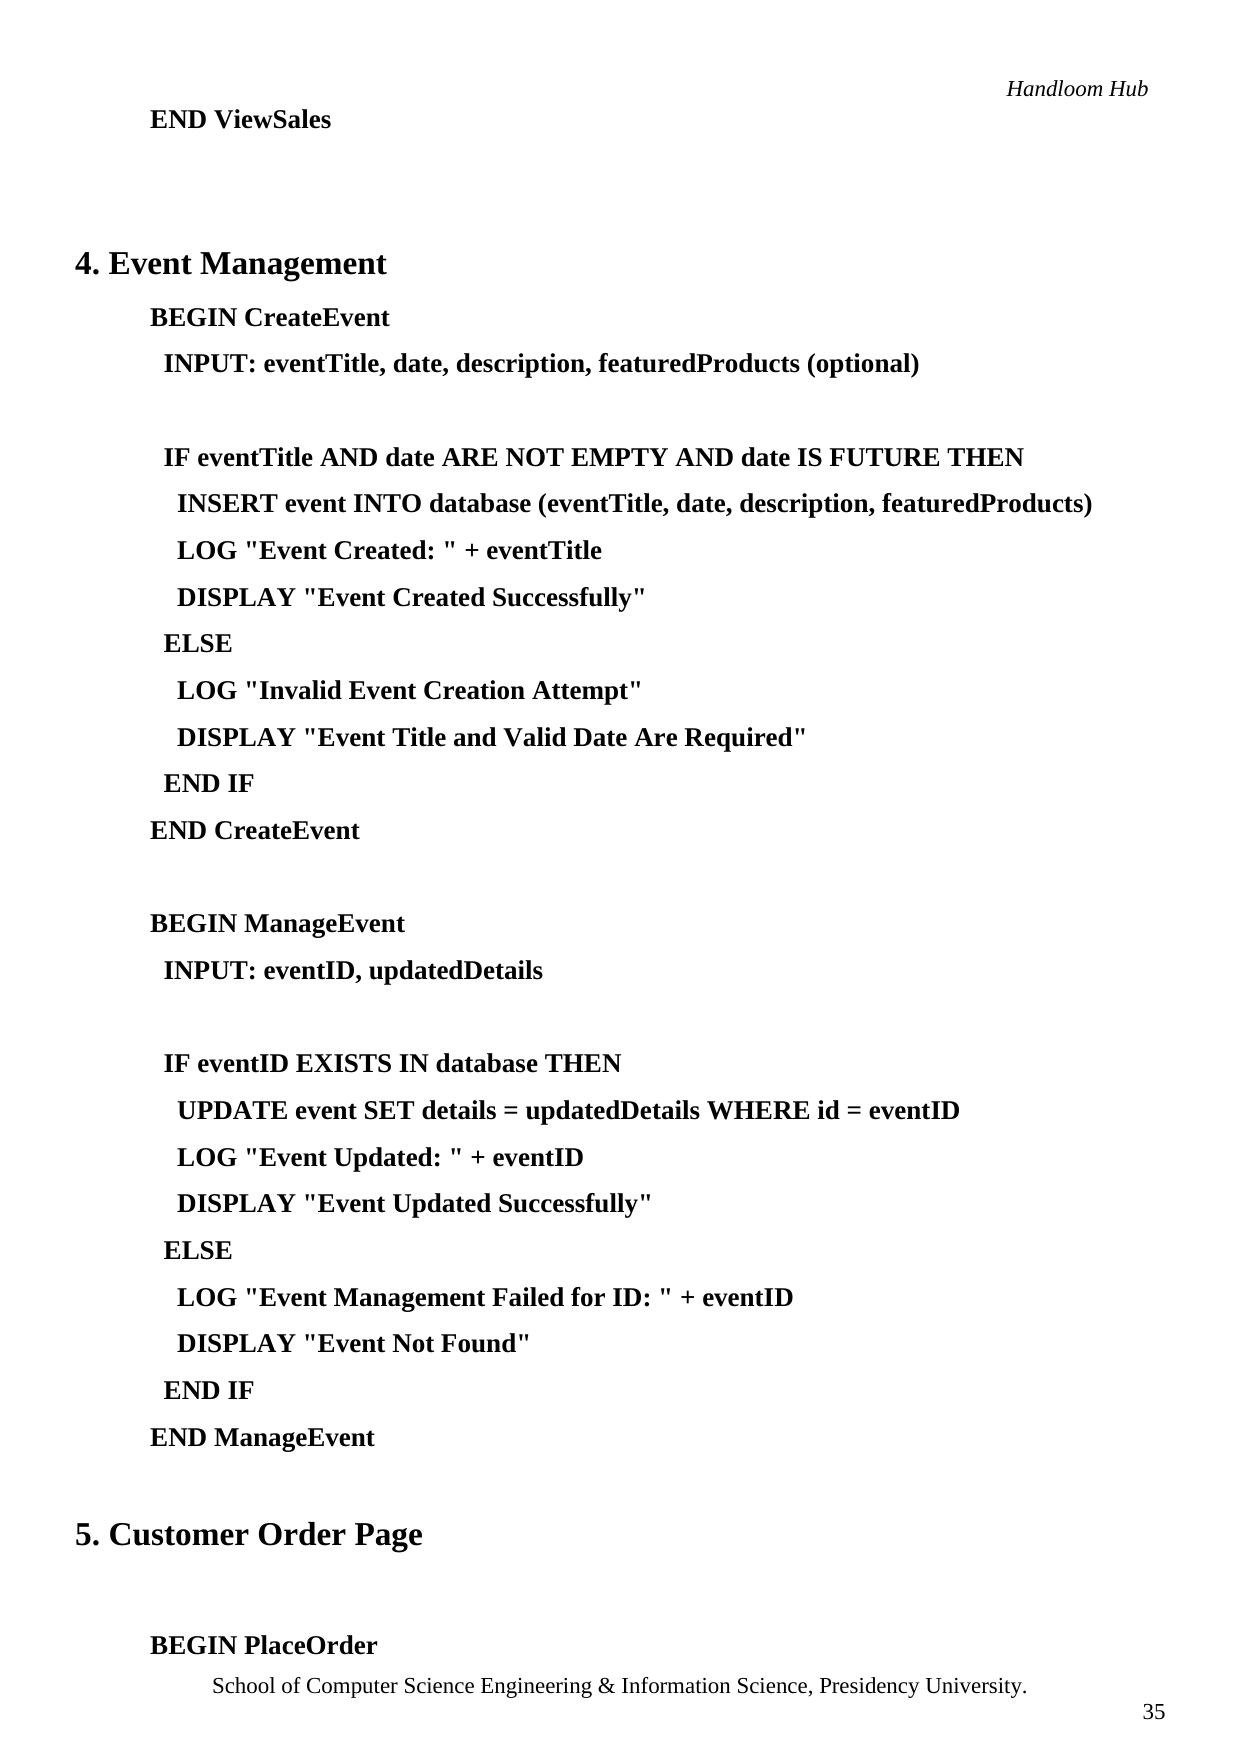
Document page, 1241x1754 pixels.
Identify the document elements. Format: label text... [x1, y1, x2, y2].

text END ViewSales [150, 103, 1165, 134]
text LOG "Invalid Event Creation Attempt" [150, 674, 1165, 705]
text END IF [150, 1374, 1165, 1405]
text IF eventID EXISTS IN database THEN [150, 1048, 1165, 1079]
text ELSE [150, 628, 1165, 659]
text LOG "Event Management Failed for ID: " + eventID [150, 1281, 1165, 1312]
text DISPLAY "Event Updated Successfully" [150, 1188, 1165, 1219]
text BEGIN ManageEvent [150, 908, 1165, 939]
text 5. Customer Order Page [75, 1514, 1165, 1553]
text END IF [150, 768, 1165, 799]
text BEGIN CreateEvent [150, 301, 1165, 332]
text UPDATE event SET details = updatedDetails WHERE id = eventID [150, 1094, 1165, 1125]
text BEGIN PlaceOrder [150, 1629, 1165, 1660]
text LOG "Event Created: " + eventTitle [150, 534, 1165, 565]
text LOG "Event Updated: " + eventID [150, 1141, 1165, 1172]
text INPUT: eventID, updatedDetails [150, 954, 1165, 985]
text INSERT event INTO database (eventTitle, date, description, featuredProducts) [150, 488, 1165, 519]
text END ManageEvent [150, 1421, 1165, 1452]
text DISPLAY "Event Not Found" [150, 1328, 1165, 1359]
text IF eventTitle AND date ARE NOT EMPTY AND date IS FUTURE THEN [150, 441, 1165, 472]
text END CreateEvent [150, 814, 1165, 845]
text 4. Event Management [75, 243, 1165, 282]
text DISPLAY "Event Created Successfully" [150, 581, 1165, 612]
text ELSE [150, 1234, 1165, 1265]
text DISPLAY "Event Title and Valid Date Are Required" [150, 721, 1165, 752]
text INPUT: eventTitle, date, description, featuredProducts (optional) [150, 348, 1165, 379]
